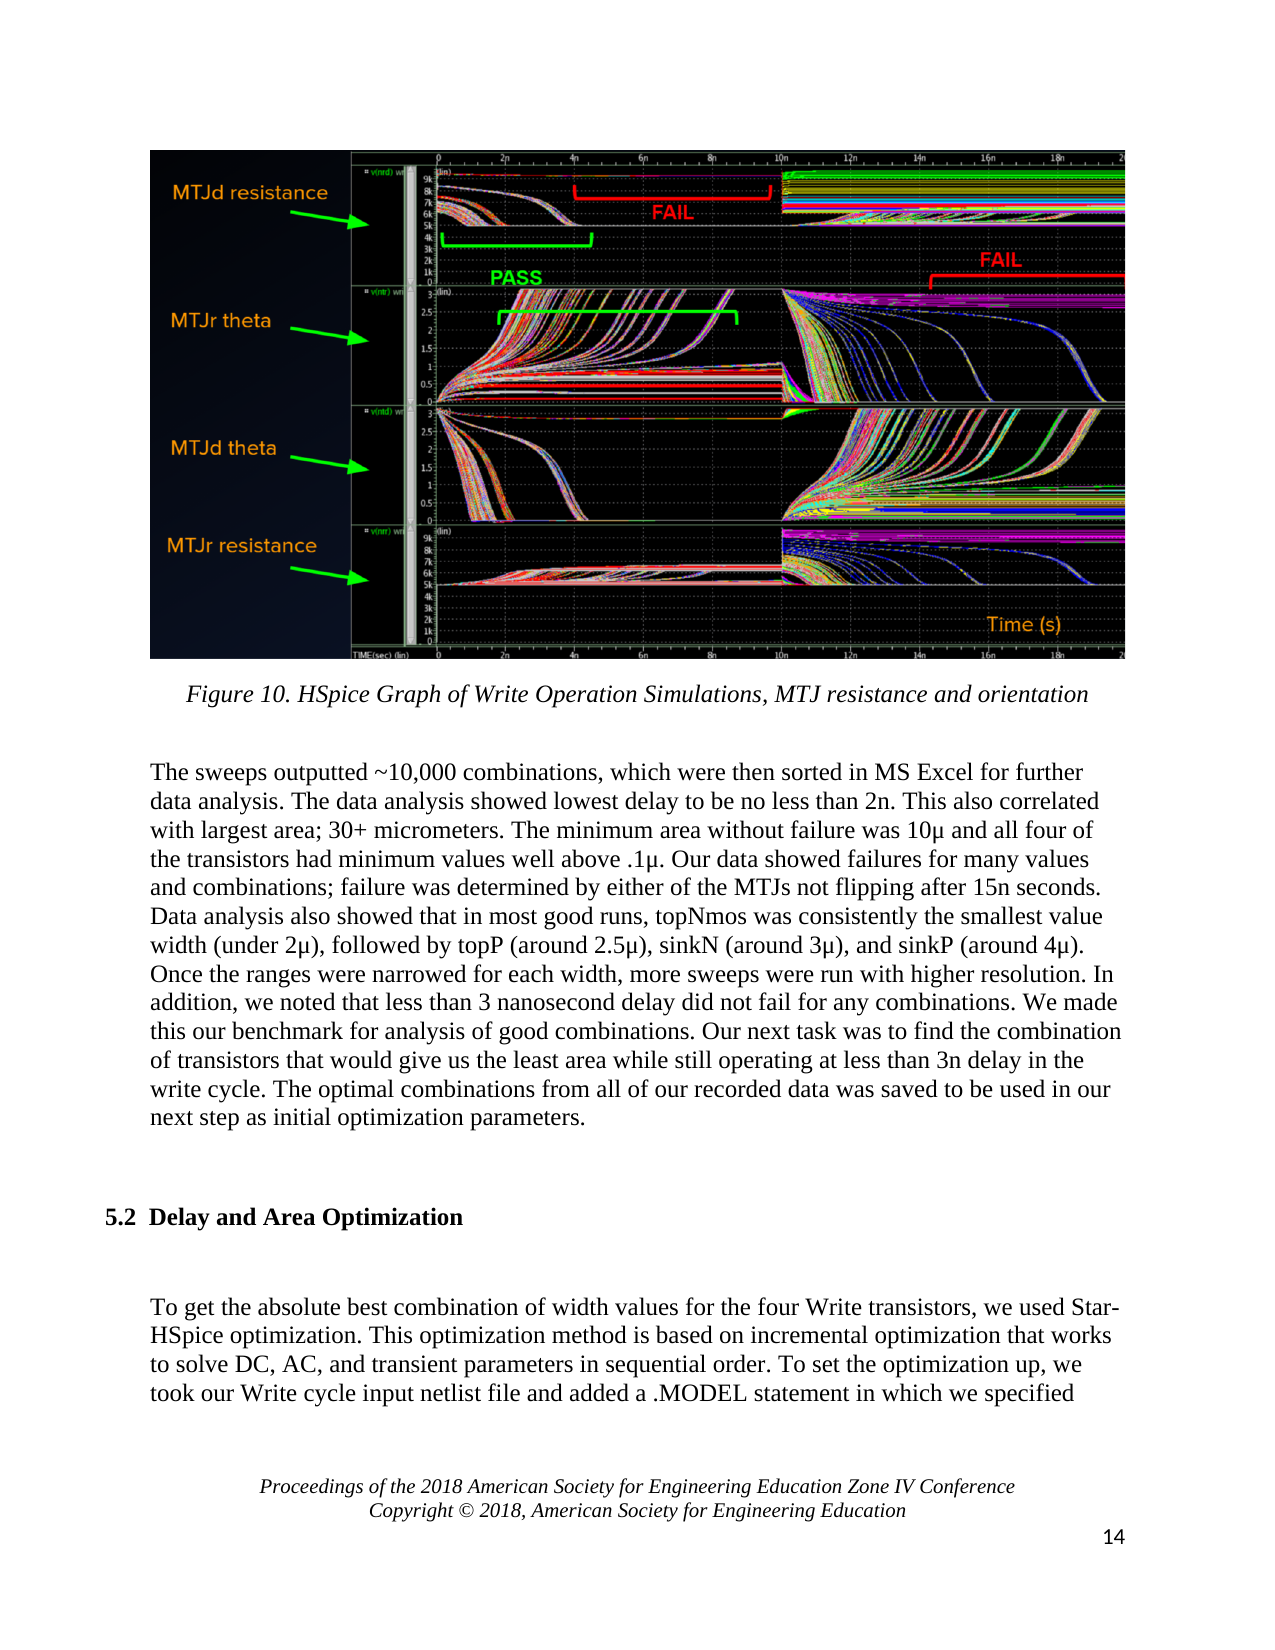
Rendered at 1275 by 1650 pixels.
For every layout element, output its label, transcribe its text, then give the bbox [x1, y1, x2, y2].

text The sweeps outputted ~10,000 combinations, which were then sorted in MS Excel for further data analysis. The data analysis showed lowest delay to be no less than 2n. This also correlated with largest area; 30+ micrometers. The minimum area without failure was 10μ and all four of the transistors had minimum values well above .1μ. Our data showed failures for many values and combinations; failure was determined by either of the MTJs not flipping after 15n seconds. Data analysis also showed that in most good runs, topNmos was consistently the smallest value width (under 2μ), followed by topP (around 2.5μ), sinkN (around 3μ), and sinkP (around 4μ). Once the ranges were narrowed for each width, more sweeps were run with higher resolution. In addition, we noted that less than 3 nanosecond delay did not fail for any combinations. We made this our benchmark for analysis of good combinations. Our next task was to find the combination of transistors that would give us the least area while still operating at less than 3n delay in the write cycle. The optimal combinations from all of our recorded data was saved to be used in our next step as initial optimization parameters. [150, 757, 1125, 1131]
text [150, 1292, 1125, 1407]
picture [150, 150, 1125, 659]
text Figure 10. HSpice Graph of Write Operation Simulations, MTJ resistance and orientation [150, 679, 1125, 708]
subtitle 5.2 Delay and Area Optimization [105, 1202, 1125, 1230]
